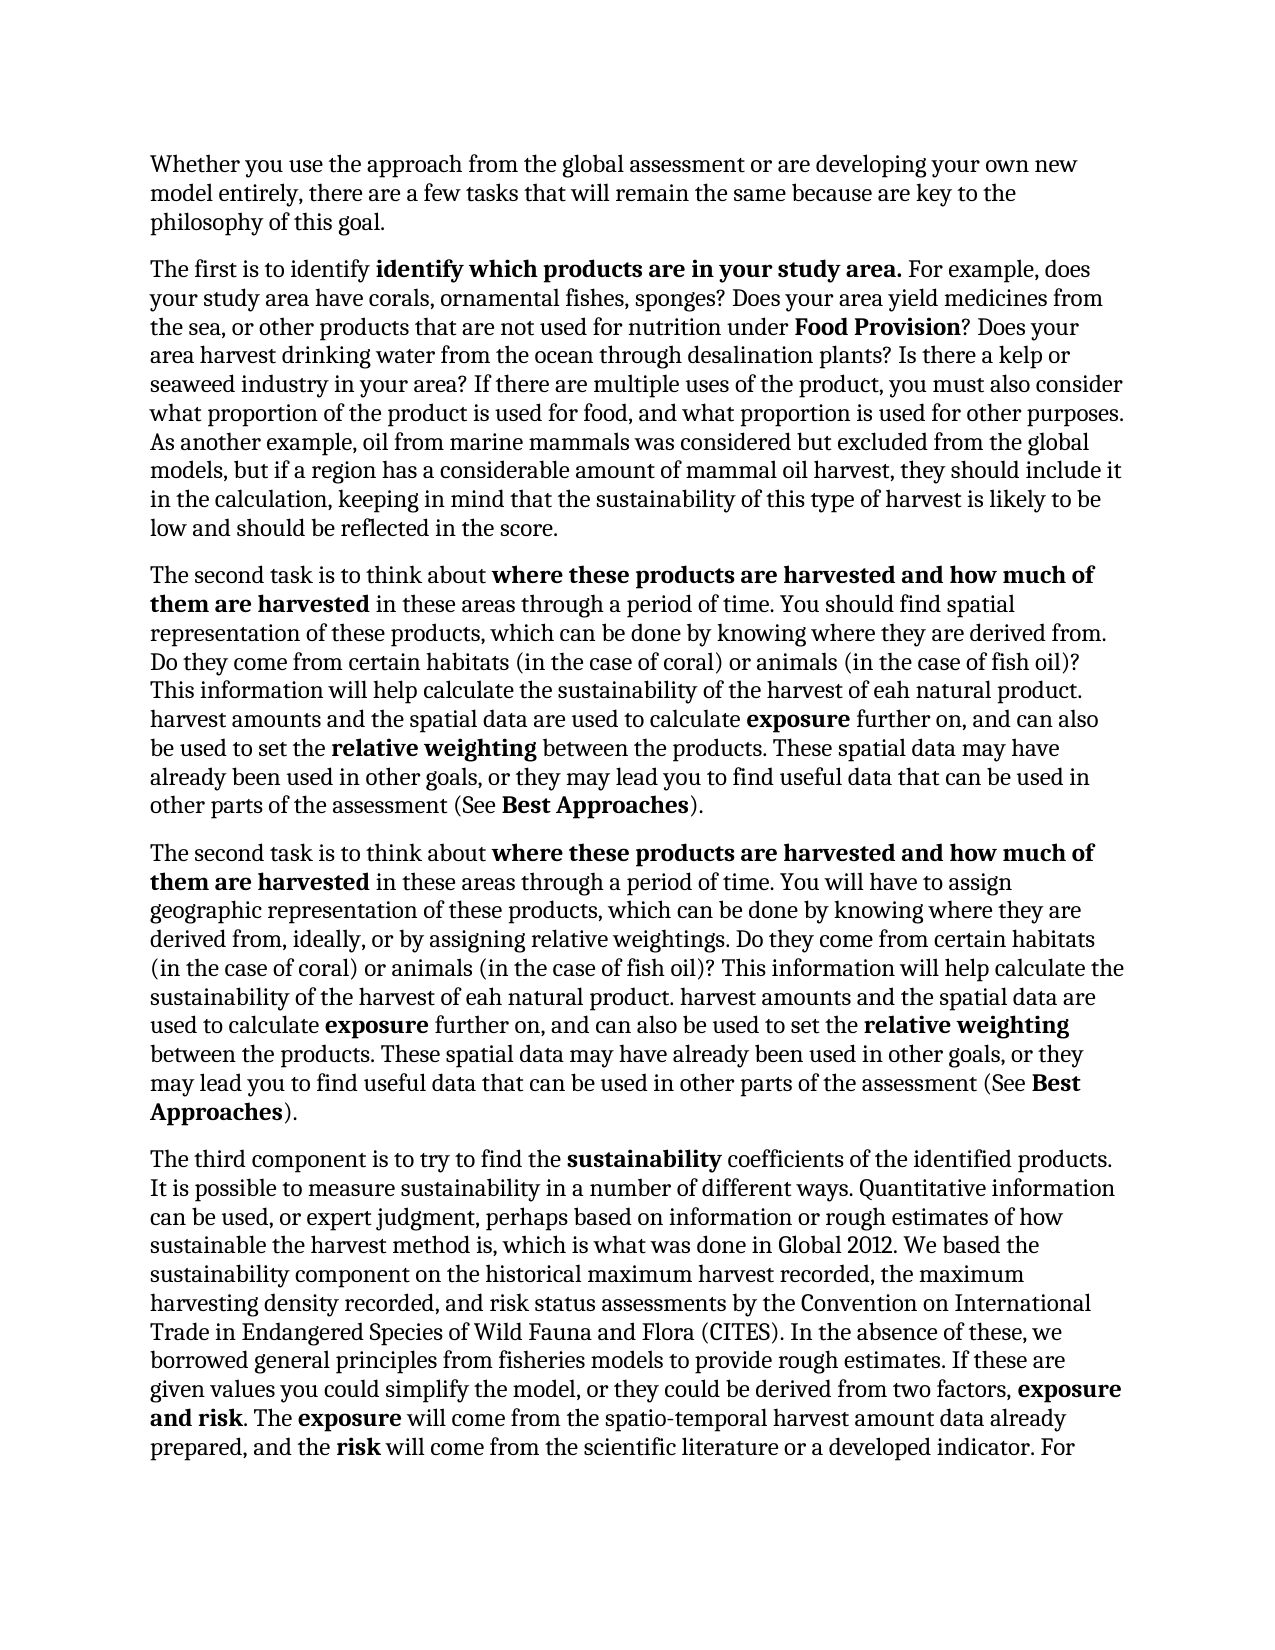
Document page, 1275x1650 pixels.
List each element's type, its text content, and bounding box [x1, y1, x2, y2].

text The second task is to think about where these products are harvested and how much of them are harvested in these areas through a period of time. You will have to assign geographic representation of these products, which can be done by knowing where they are derived from, ideally, or by assigning relative weightings. Do they come from certain habitats (in the case of coral) or animals (in the case of fish oil)? This information will help calculate the sustainability of the harvest of eah natural product. harvest amounts and the spatial data are used to calculate exposure further on, and can also be used to set the relative weighting between the products. These spatial data may have already been used in other goals, or they may lead you to find useful data that can be used in other parts of the assessment (See Best Approaches). [150, 839, 1125, 1126]
text The first is to identify identify which products are in your study area. For example, does your study area have corals, ornamental fishes, sponges? Does your area yield medicines from the sea, or other products that are not used for nutrition under Food Provision? Does your area harvest drinking water from the ocean through desalination plants? Is there a kelp or seaweed industry in your area? If there are multiple uses of the product, you must also consider what proportion of the product is used for food, and what proportion is used for other purposes. As another example, oil from marine mammals was considered but excluded from the global models, but if a region has a considerable amount of mammal oil harvest, they should include it in the calculation, keeping in mind that the sustainability of this type of harvest is likely to be low and should be reflected in the score. [150, 255, 1125, 542]
text Whether you use the approach from the global assessment or are developing your own new model entirely, there are a few tasks that will remain the same because are key to the philosophy of this goal. [150, 150, 1125, 236]
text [150, 1145, 1125, 1461]
text The second task is to think about where these products are harvested and how much of them are harvested in these areas through a period of time. You should find spatial representation of these products, which can be done by knowing where they are derived from. Do they come from certain habitats (in the case of coral) or animals (in the case of fish oil)? This information will help calculate the sustainability of the harvest of eah natural product. harvest amounts and the spatial data are used to calculate exposure further on, and can also be used to set the relative weighting between the products. These spatial data may have already been used in other goals, or they may lead you to find useful data that can be used in other parts of the assessment (See Best Approaches). [150, 561, 1125, 820]
